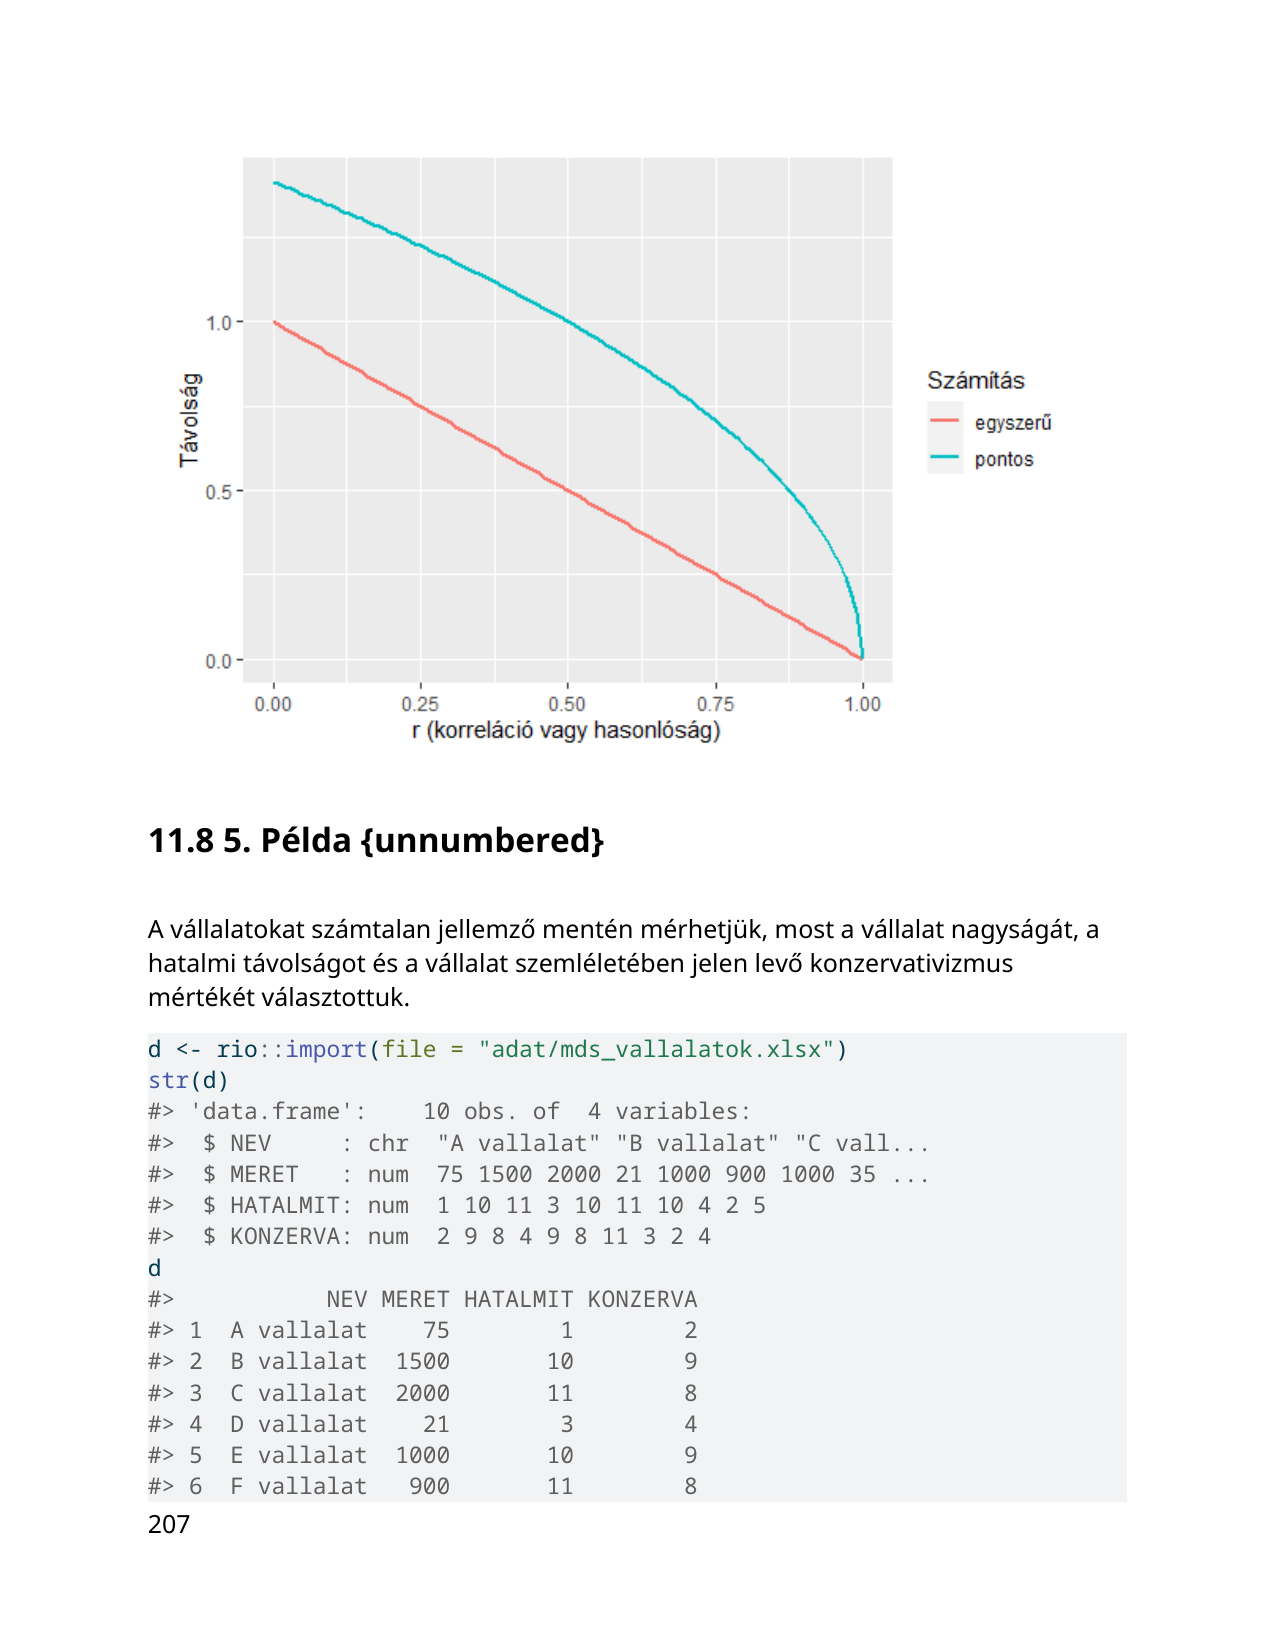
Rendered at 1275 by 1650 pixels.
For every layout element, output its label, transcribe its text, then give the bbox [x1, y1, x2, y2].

subtitle 11.8 5. Példa {unnumbered} [148, 816, 1127, 862]
text A vállalatokat számtalan jellemző mentén mérhetjük, most a vállalat nagyságát, a hatalmi távolságot és a vállalat szemléletében jelen levő konzervativizmus mértékét választottuk. [148, 912, 1127, 1014]
picture [166, 147, 1076, 754]
